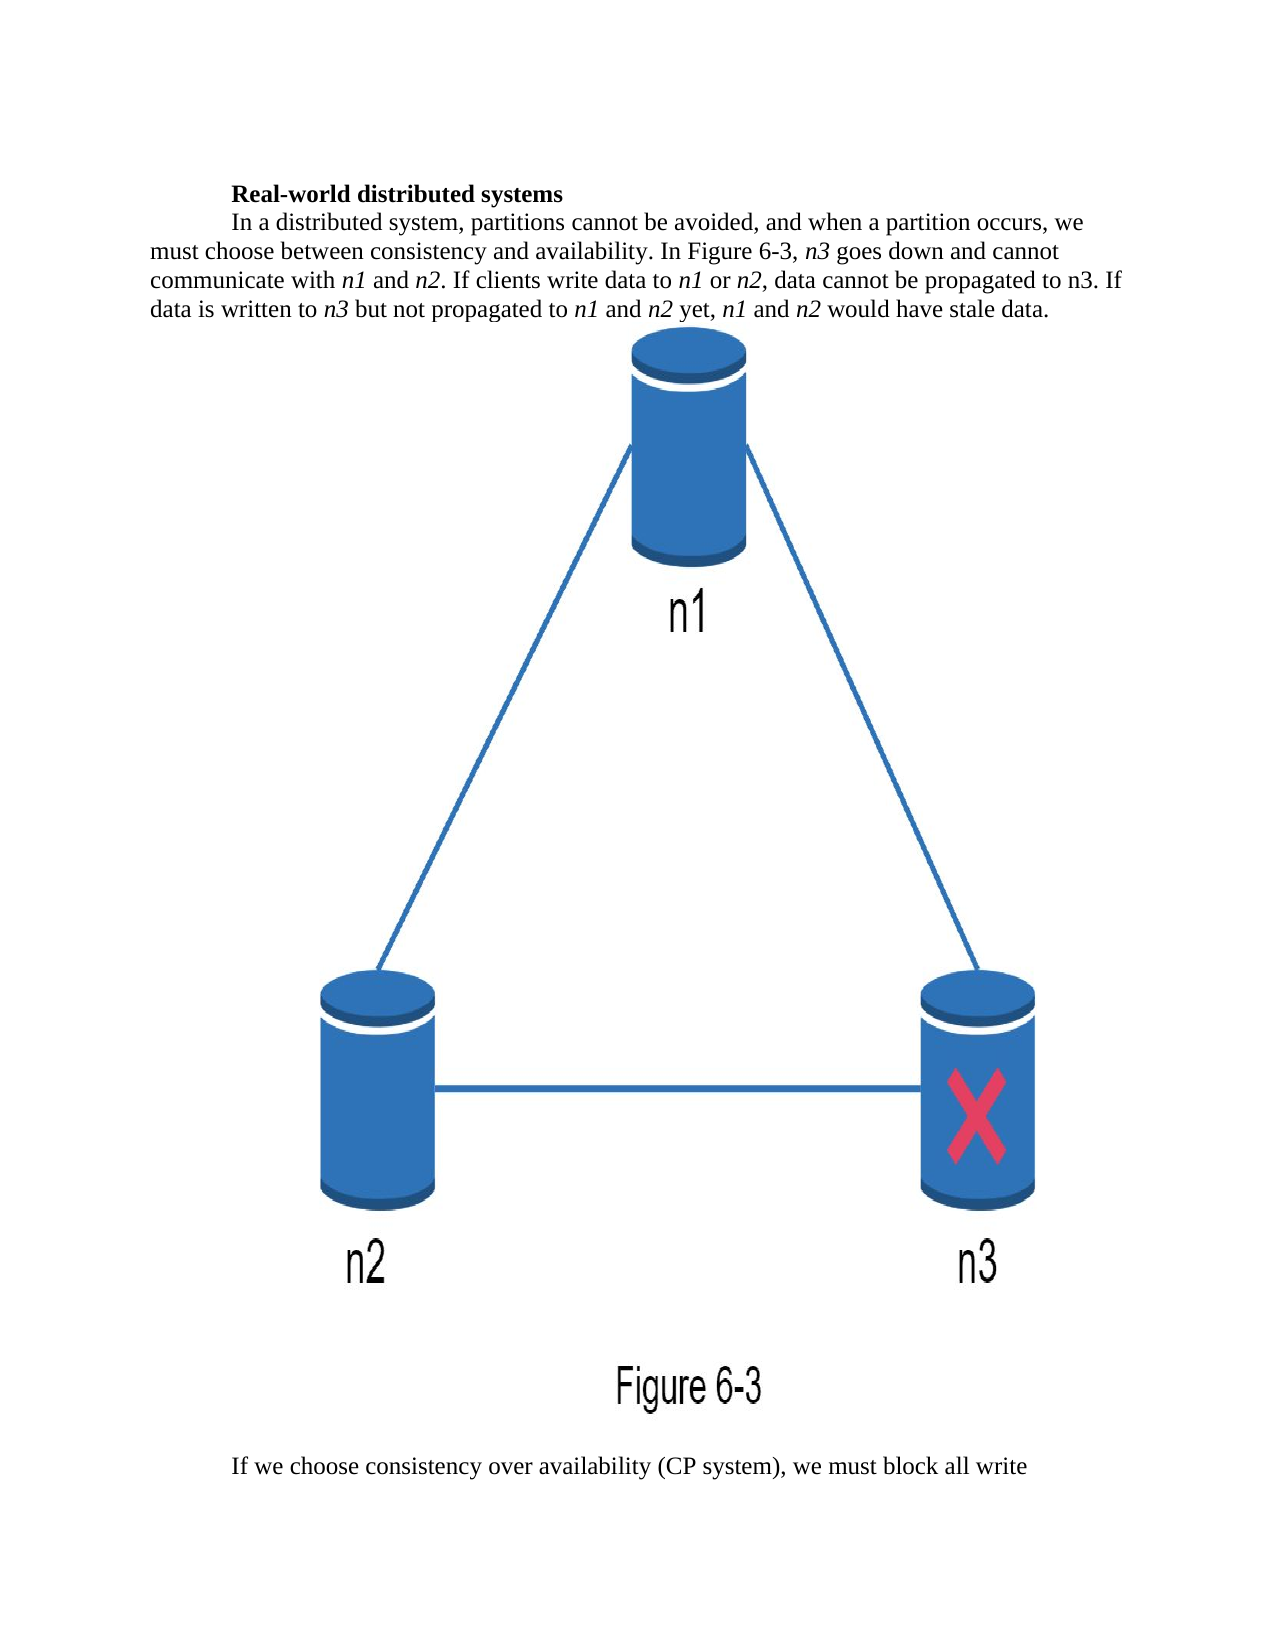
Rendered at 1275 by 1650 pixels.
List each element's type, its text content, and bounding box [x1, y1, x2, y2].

text Real-world distributed systems [150, 179, 1125, 207]
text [150, 1451, 1125, 1480]
text In a distributed system, partitions cannot be avoided, and when a partition occurs, we must choose between consistency and availability. In Figure 6-3, n3 goes down and cannot communicate with n1 and n2. If clients write data to n1 or n2, data cannot be propagated to n3. If data is written to n3 but not propagated to n1 and n2 yet, n1 and n2 would have stale data. [150, 207, 1125, 322]
picture [319, 322, 1037, 1423]
